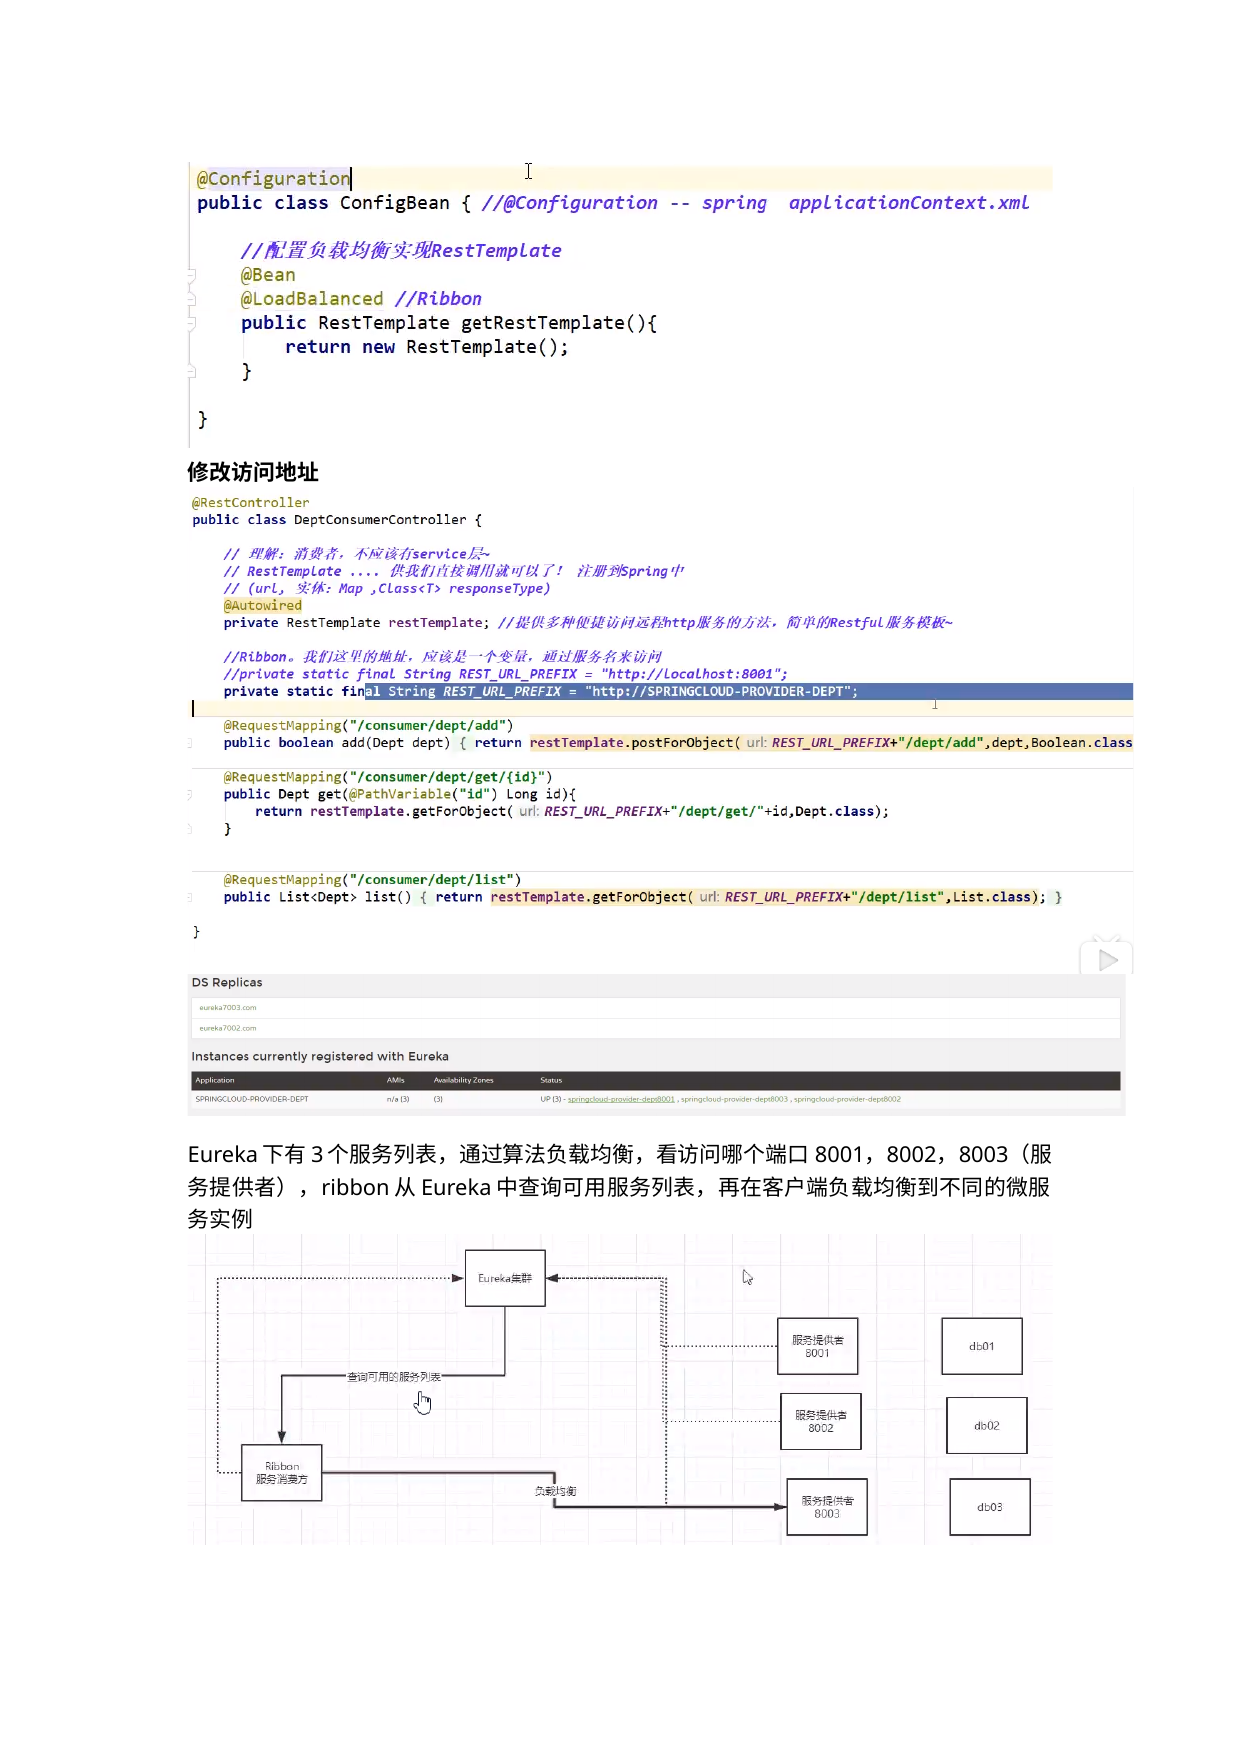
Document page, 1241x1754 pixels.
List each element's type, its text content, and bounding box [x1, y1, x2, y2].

picture [187, 487, 1134, 1116]
picture [187, 1234, 1053, 1545]
text 修改访问地址 [187, 454, 1053, 487]
text Eureka下有3个服务列表，通过算法负载均衡，看访问哪个端口8001，8002，8003（服务提供者），ribbon从Eureka中查询可用服务列表，再在客户端负载均衡到不同的微服务实例 [187, 1137, 1053, 1234]
picture [187, 162, 1053, 448]
